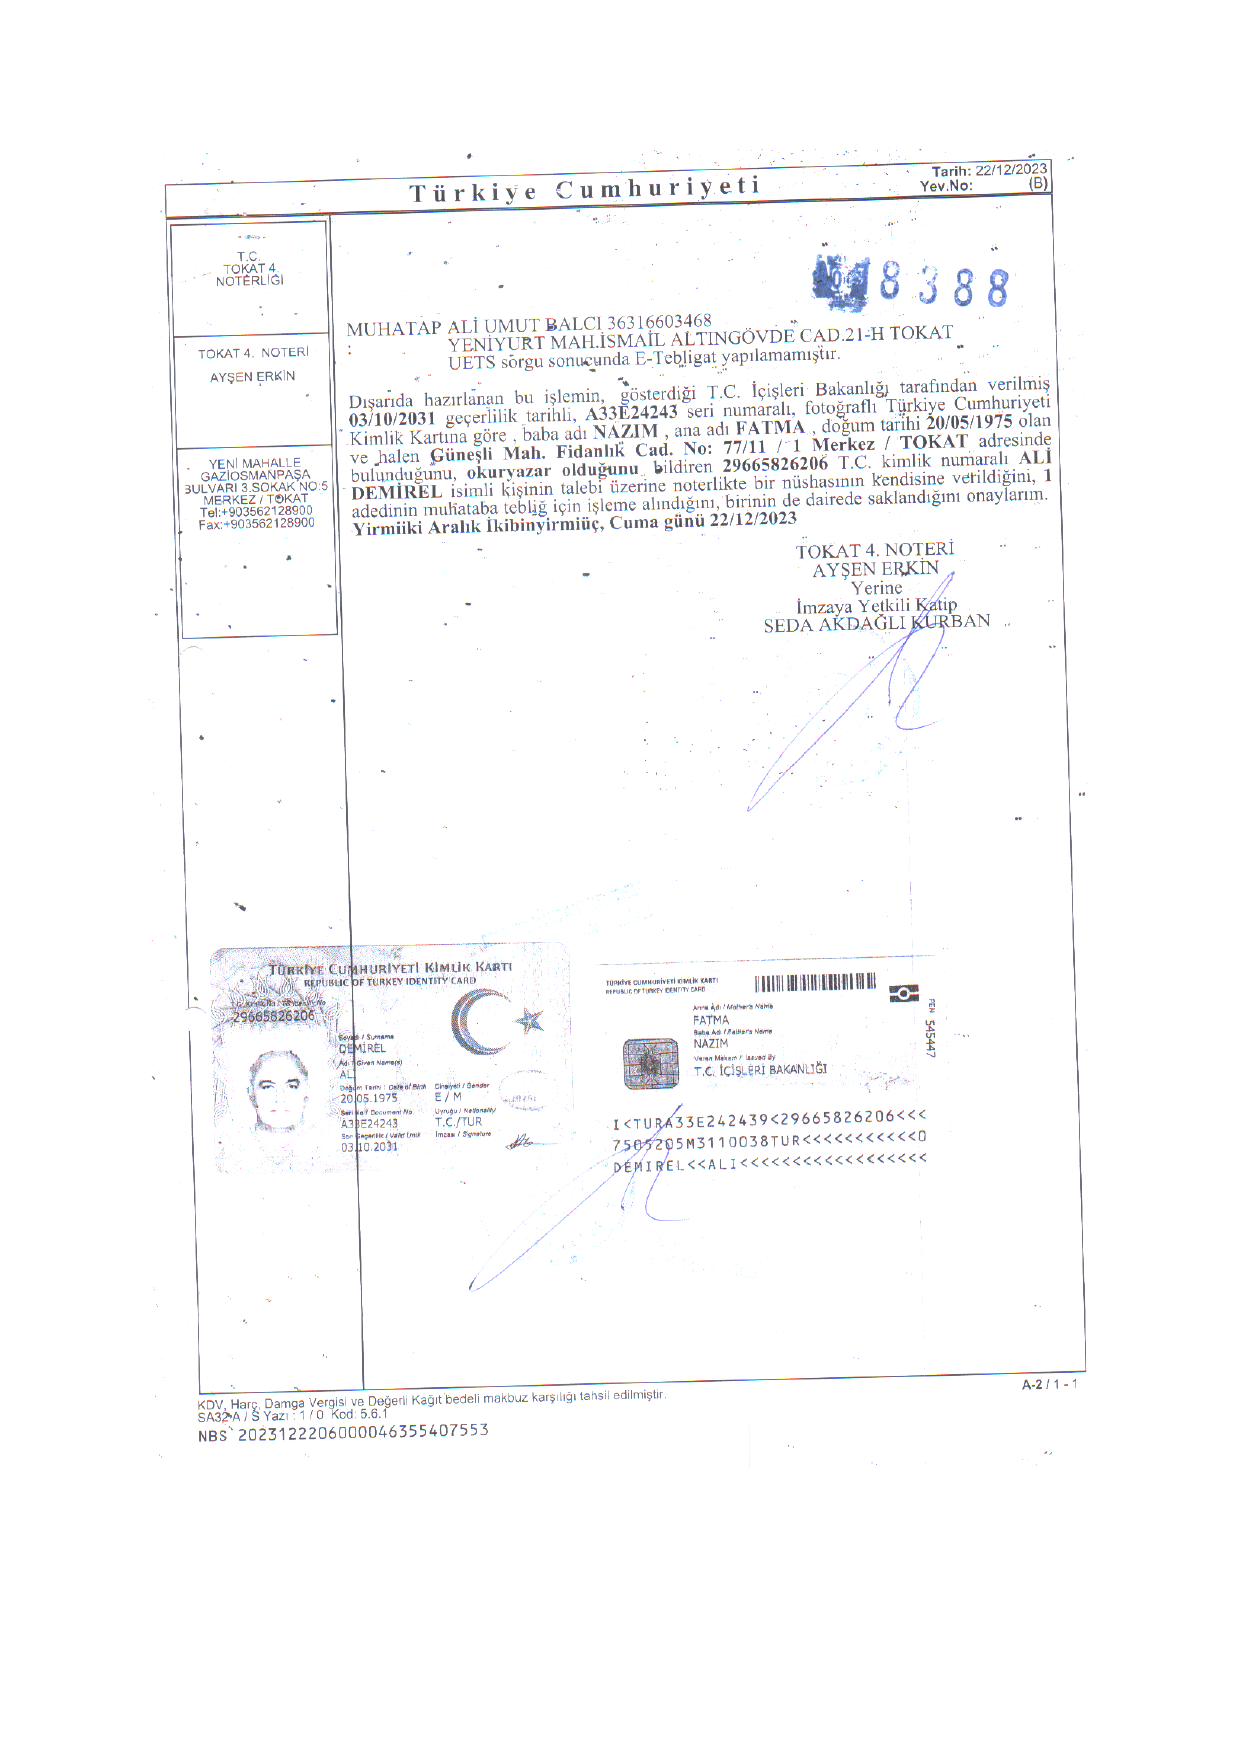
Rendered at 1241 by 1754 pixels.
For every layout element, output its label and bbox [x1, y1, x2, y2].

picture [147, 147, 1092, 1482]
